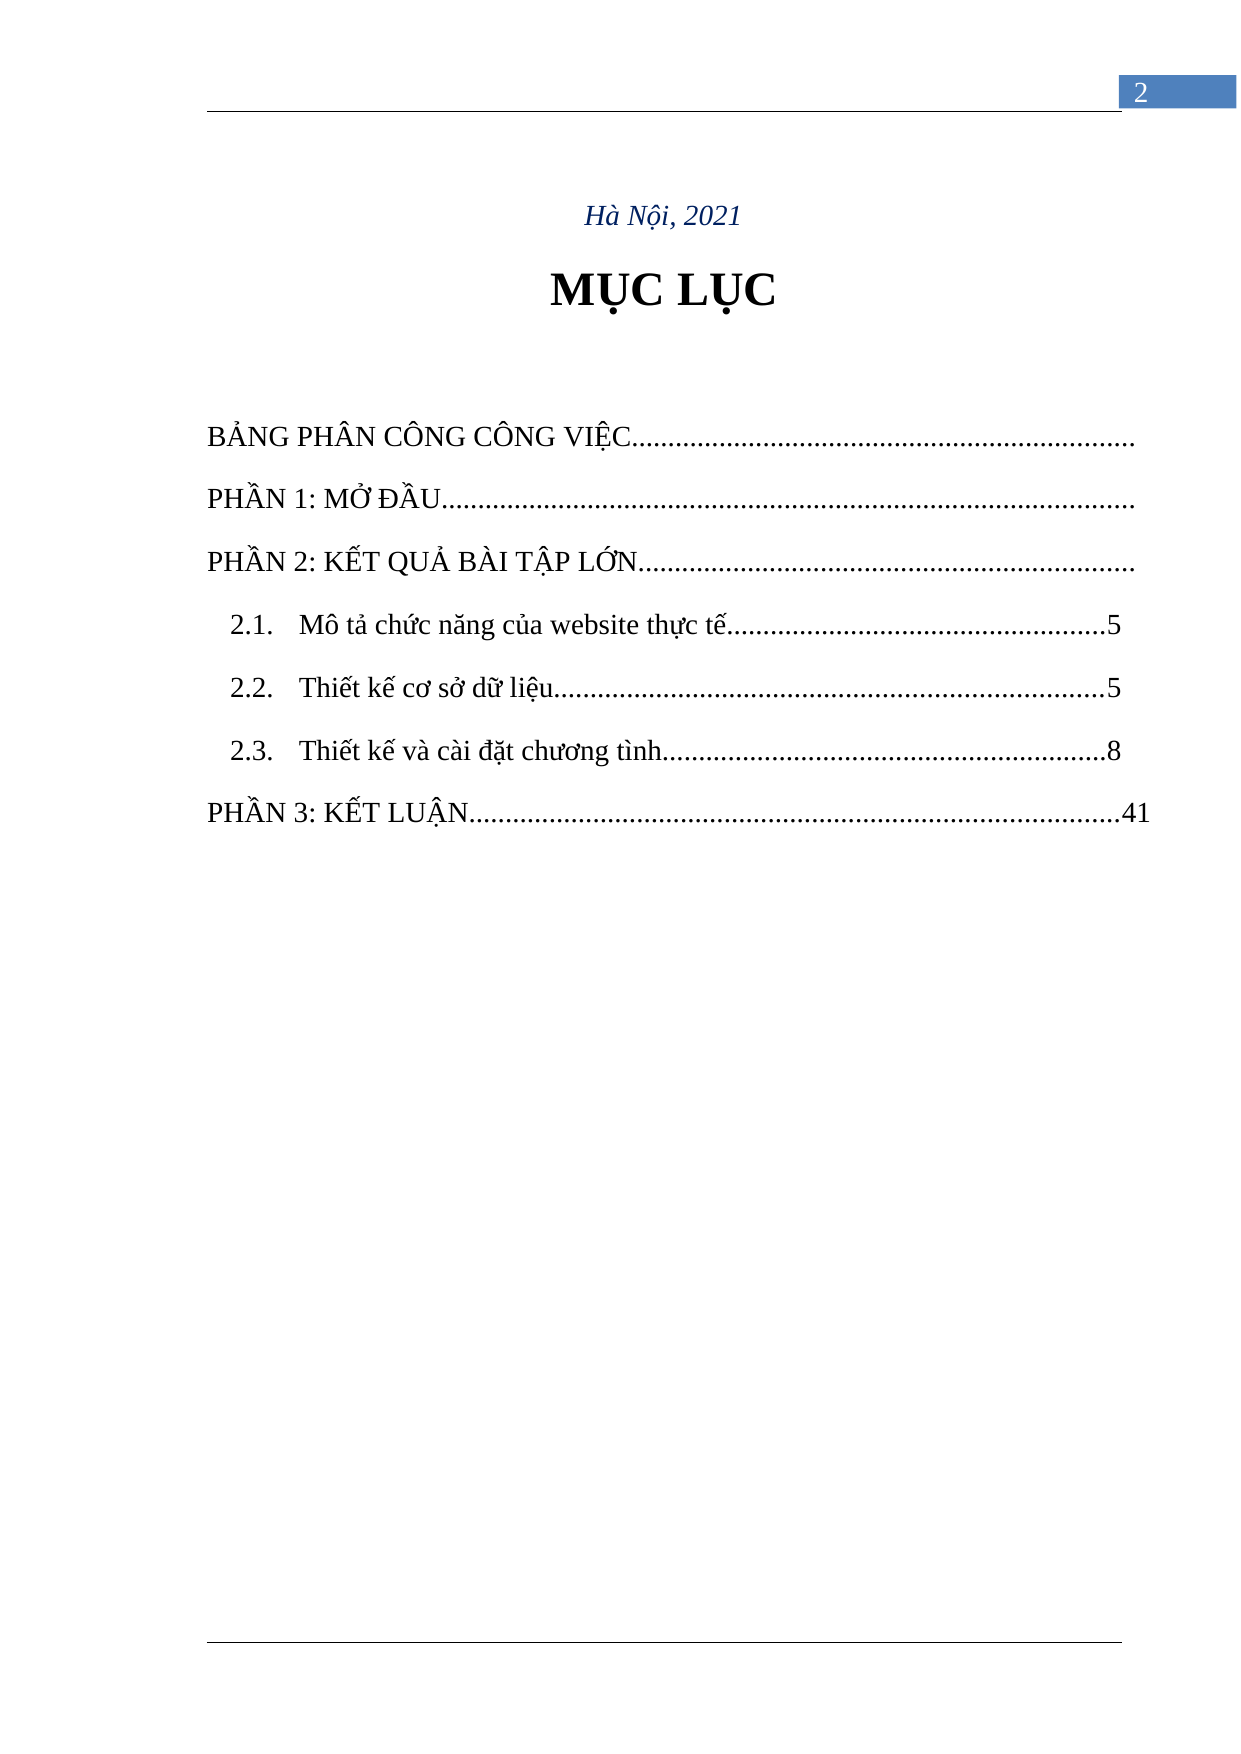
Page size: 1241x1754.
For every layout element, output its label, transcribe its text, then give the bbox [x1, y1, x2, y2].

text Hà Nội, 2021 [207, 198, 1122, 232]
